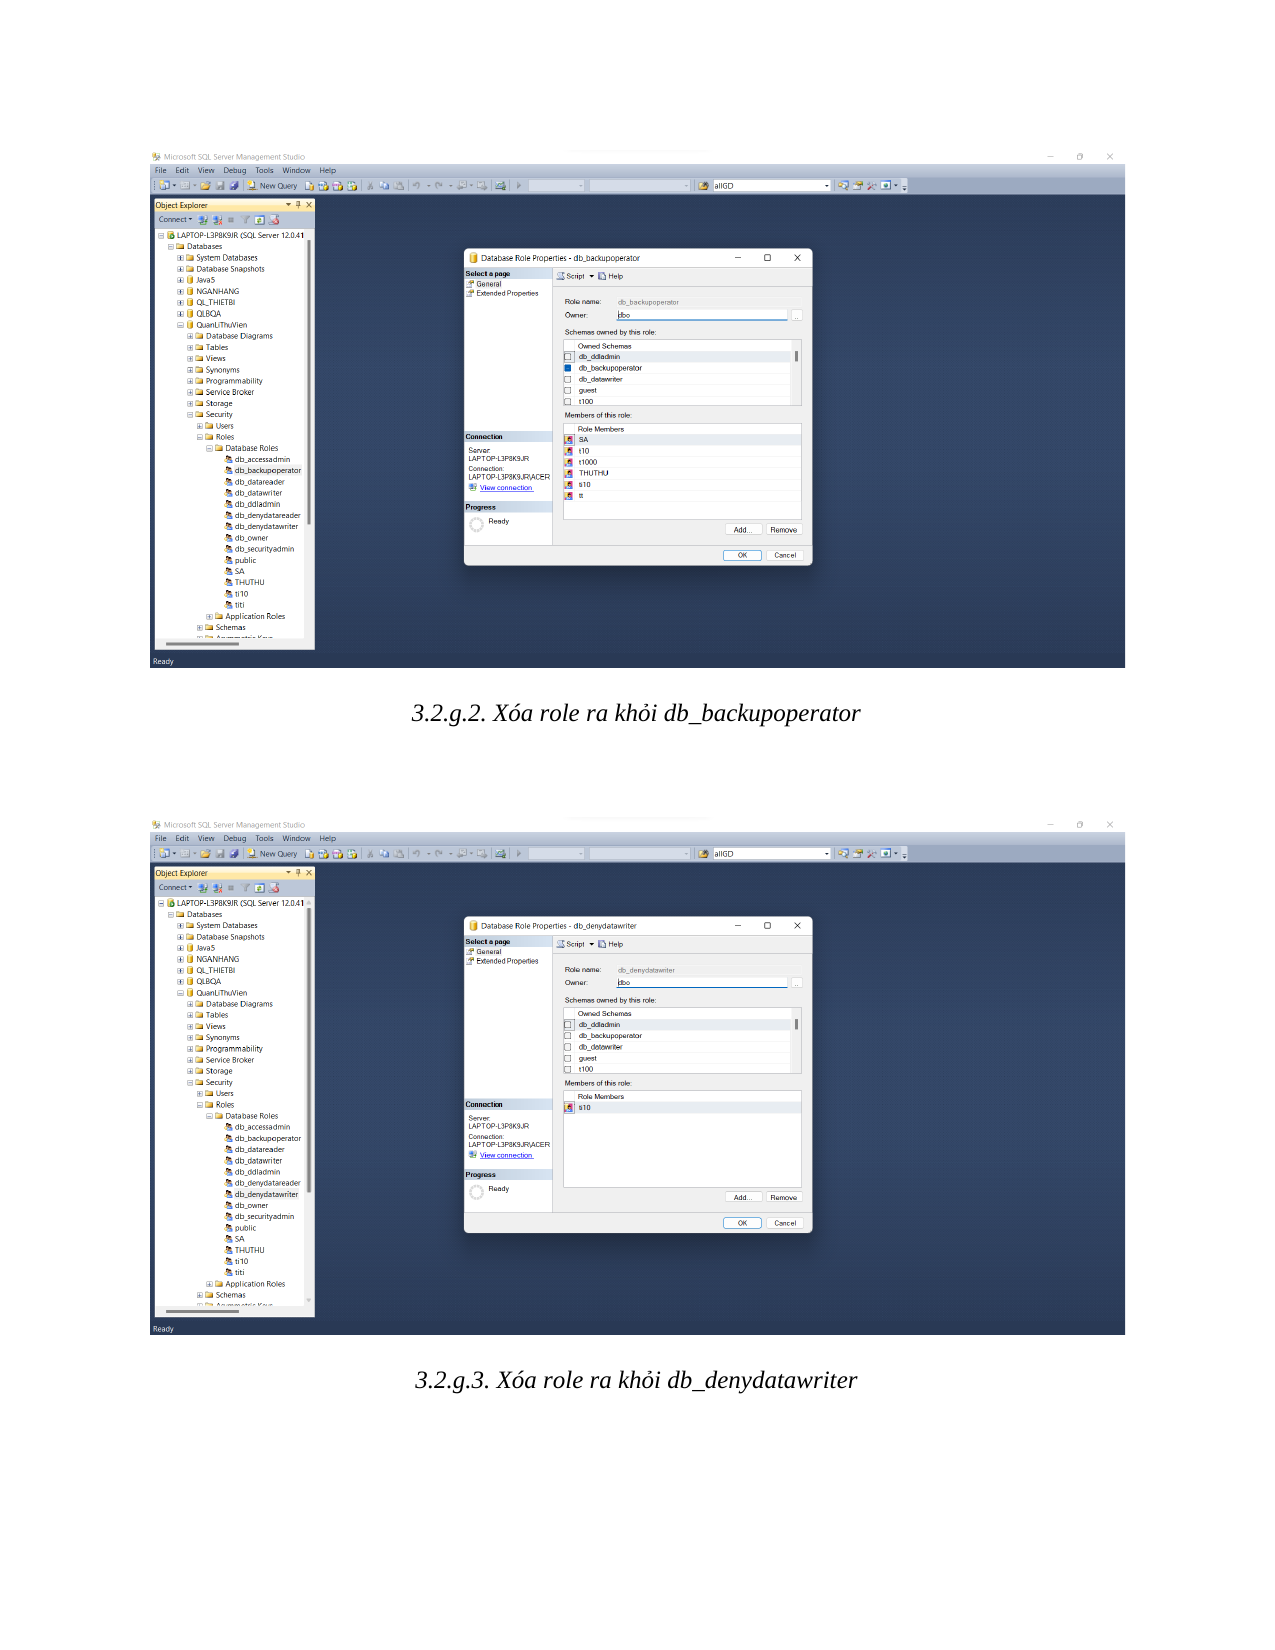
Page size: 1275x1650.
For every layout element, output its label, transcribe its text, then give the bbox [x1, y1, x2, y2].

picture [150, 817, 1125, 1335]
text 3.2.g.3. Xóa role ra khỏi db_denydatawriter [150, 1365, 1125, 1394]
text 3.2.g.2. Xóa role ra khỏi db_backupoperator [150, 698, 1125, 727]
picture [150, 150, 1125, 668]
